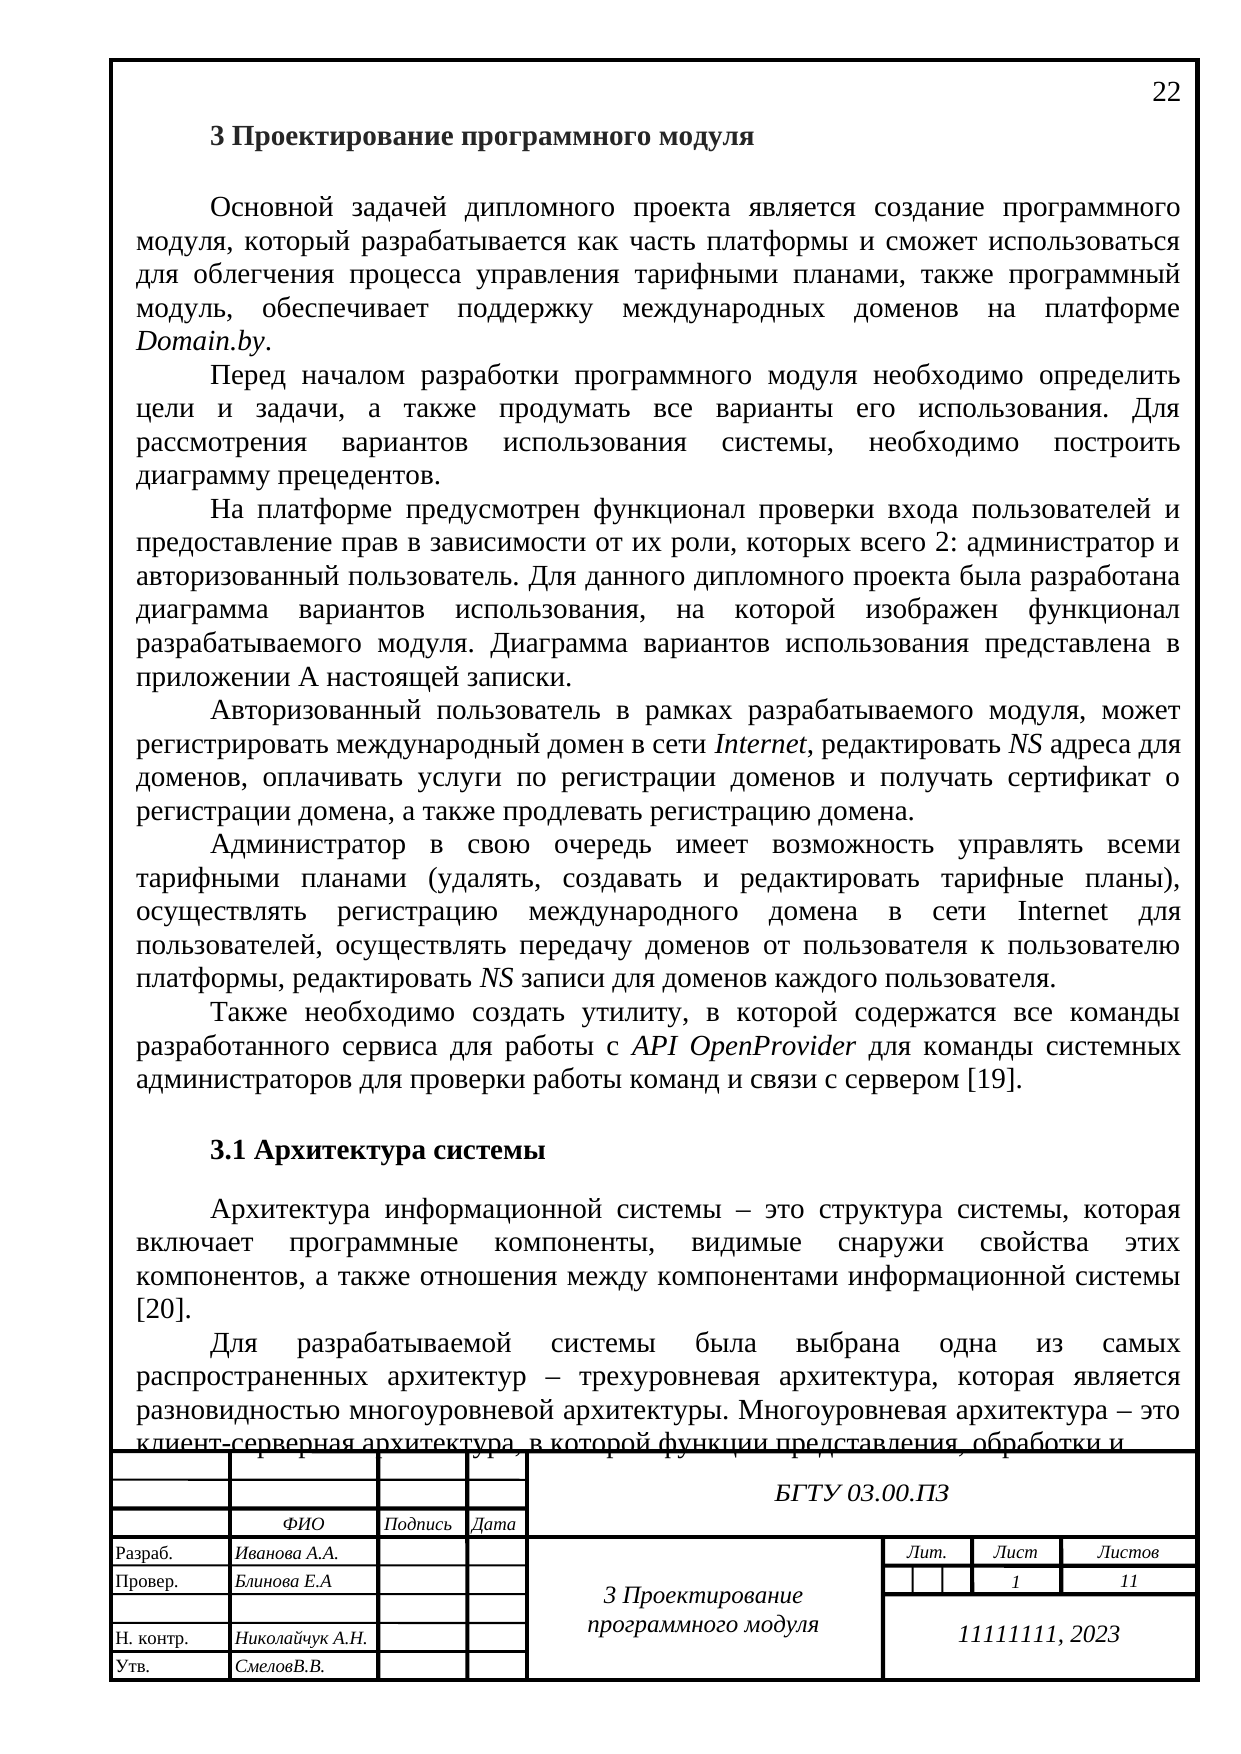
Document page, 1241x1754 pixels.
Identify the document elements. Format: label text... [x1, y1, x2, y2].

text Администратор в свою очередь имеет возможность управлять всеми тарифными планами (удалять, создавать и редактировать тарифные планы), осуществлять регистрацию международного домена в сети Internet для пользователей, осуществлять передачу доменов от пользователя к пользователю платформы, редактировать NS записи для доменов каждого пользователя. [136, 826, 1181, 994]
text Архитектура информационной системы – это структура системы, которая включает программные компоненты, видимые снаружи свойства этих компонентов, а также отношения между компонентами информационной системы [20]. [136, 1191, 1181, 1325]
text На платформе предусмотрен функционал проверки входа пользователей и предоставление прав в зависимости от их роли, которых всего 2: администратор и авторизованный пользователь. Для данного дипломного проекта была разработана диаграмма вариантов использования, на которой изображен функционал разрабатываемого модуля. Диаграмма вариантов использования представлена в приложении А настоящей записки. [136, 491, 1181, 692]
text 3 Проектирование программного модуля [136, 118, 1181, 152]
text Основной задачей дипломного проекта является создание программного модуля, который разрабатывается как часть платформы и сможет использоваться для облегчения процесса управления тарифными планами, также программный модуль, обеспечивает поддержку международных доменов на платформе Domain.by. [136, 189, 1181, 357]
text Перед началом разработки программного модуля необходимо определить цели и задачи, а также продумать все варианты его использования. Для рассмотрения вариантов использования системы, необходимо построить диаграмму прецедентов. [136, 357, 1181, 491]
text 3.1 Архитектура системы [136, 1132, 1181, 1166]
text Также необходимо создать утилиту, в которой содержатся все команды разработанного сервиса для работы с API OpenProvider для команды системных администраторов для проверки работы команд и связи с сервером [19]. [136, 994, 1181, 1095]
text Авторизованный пользователь в рамках разрабатываемого модуля, может регистрировать международный домен в сети Internet, редактировать NS адреса для доменов, оплачивать услуги по регистрации доменов и получать сертификат о регистрации домена, а также продлевать регистрацию домена. [136, 692, 1181, 826]
text Для разрабатываемой системы была выбрана одна из самых распространенных архитектур – трехуровневая архитектура, которая является разновидностью многоуровневой архитектуры. Многоуровневая архитектура – это клиент-серверная архитектура, в которой функции представления, обработки и [136, 1325, 1181, 1449]
